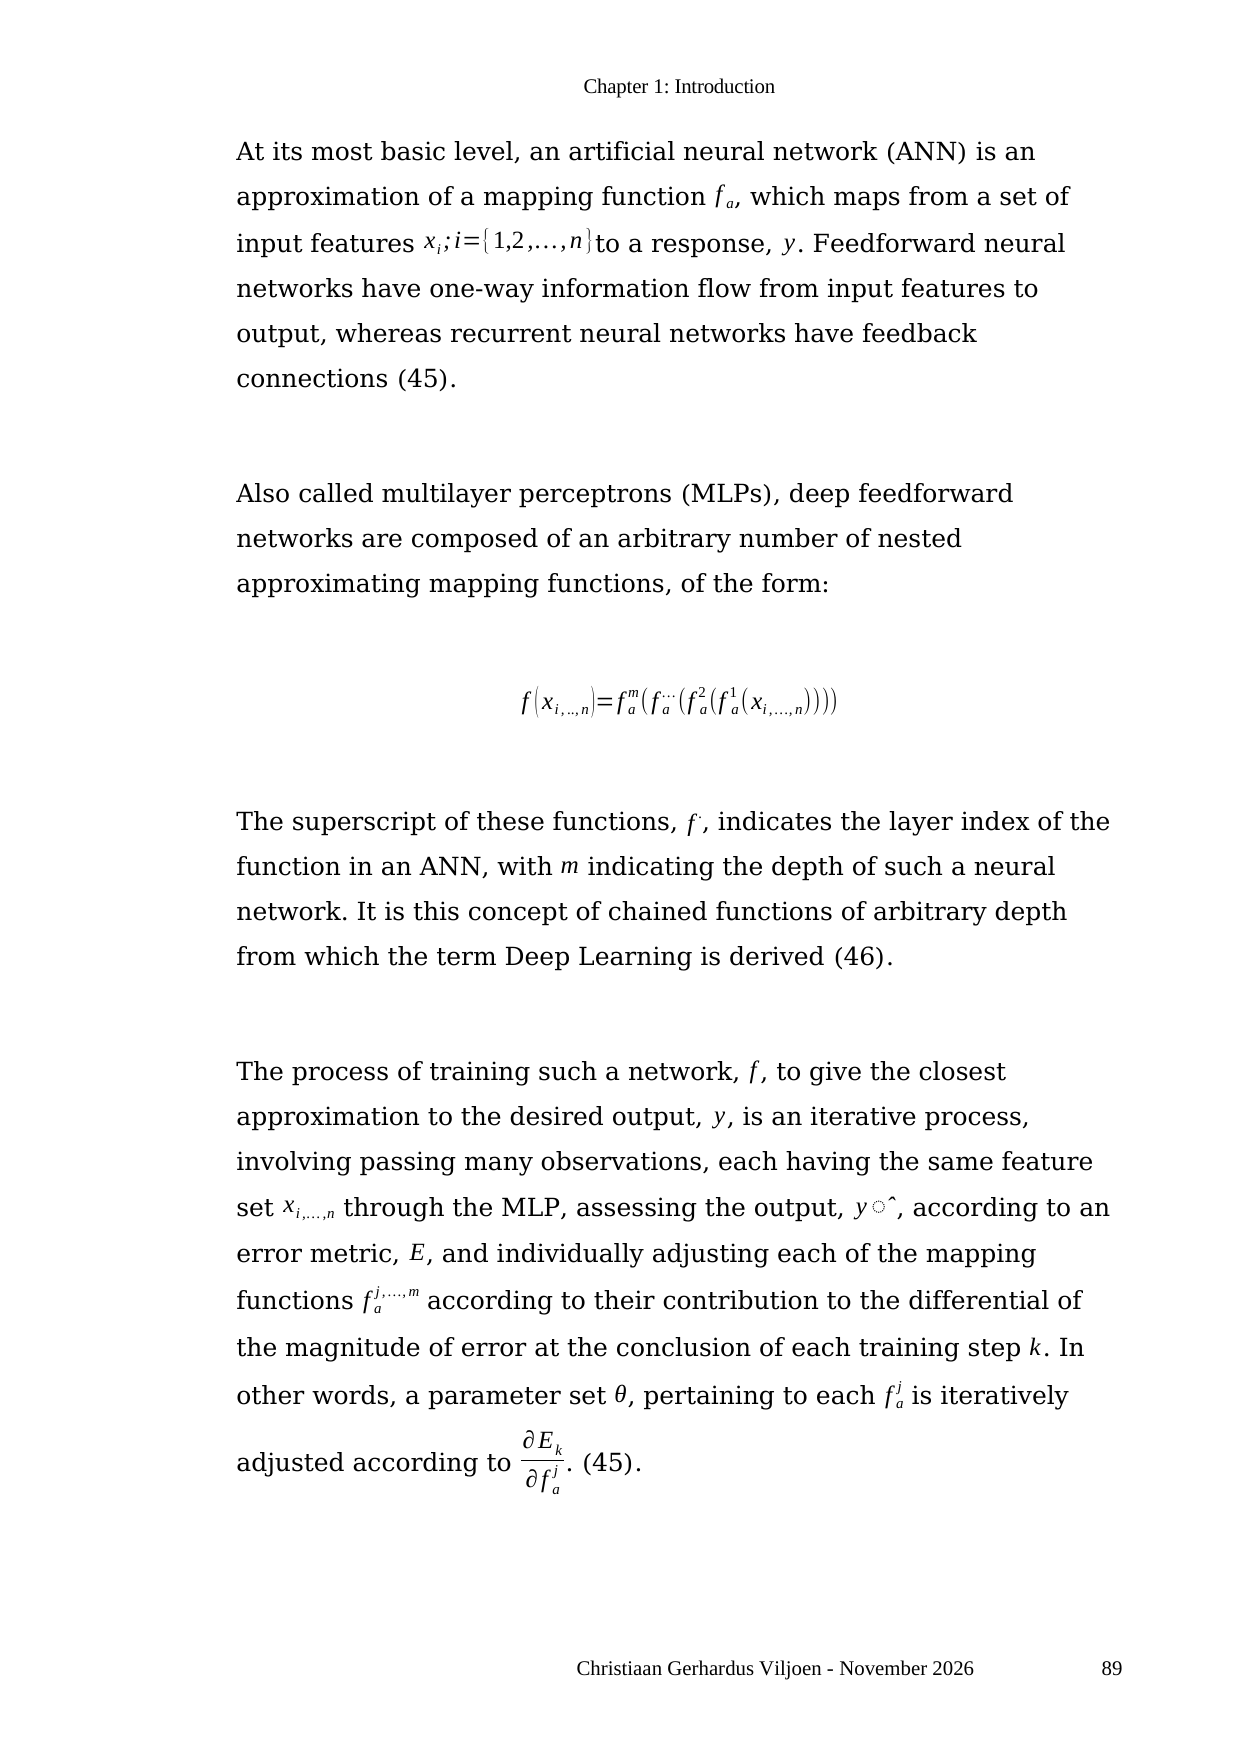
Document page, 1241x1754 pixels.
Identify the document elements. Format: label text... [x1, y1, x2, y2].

text The process of training such a network, , to give the closest approximation to the desired output, , is an iterative process, involving passing many observations, each having the same feature set through the MLP, assessing the output, , according to an error metric, , and individually adjusting each of the mapping functions according to their contribution to the differential of the magnitude of error at the conclusion of each training step . In other words, a parameter set , pertaining to each is iteratively adjusted according to .. [236, 1056, 1122, 1497]
text The superscript of these functions, , indicates the layer index of the function in an ANN, with indicating the depth of such a neural network. It is this concept of chained functions of arbitrary depth from which the term Deep Learning is derived . [236, 805, 1122, 971]
text At its most basic level, an artificial neural network (ANN) is an approximation of a mapping function , which maps from a set of input features to a response, . Feedforward neural networks have one-way information flow from input features to output, whereas recurrent neural networks have feedback connections. [236, 135, 1122, 393]
text Also called multilayer perceptrons (MLPs), deep feedforward networks are composed of an arbitrary number of nested approximating mapping functions, of the form: [236, 478, 1122, 598]
